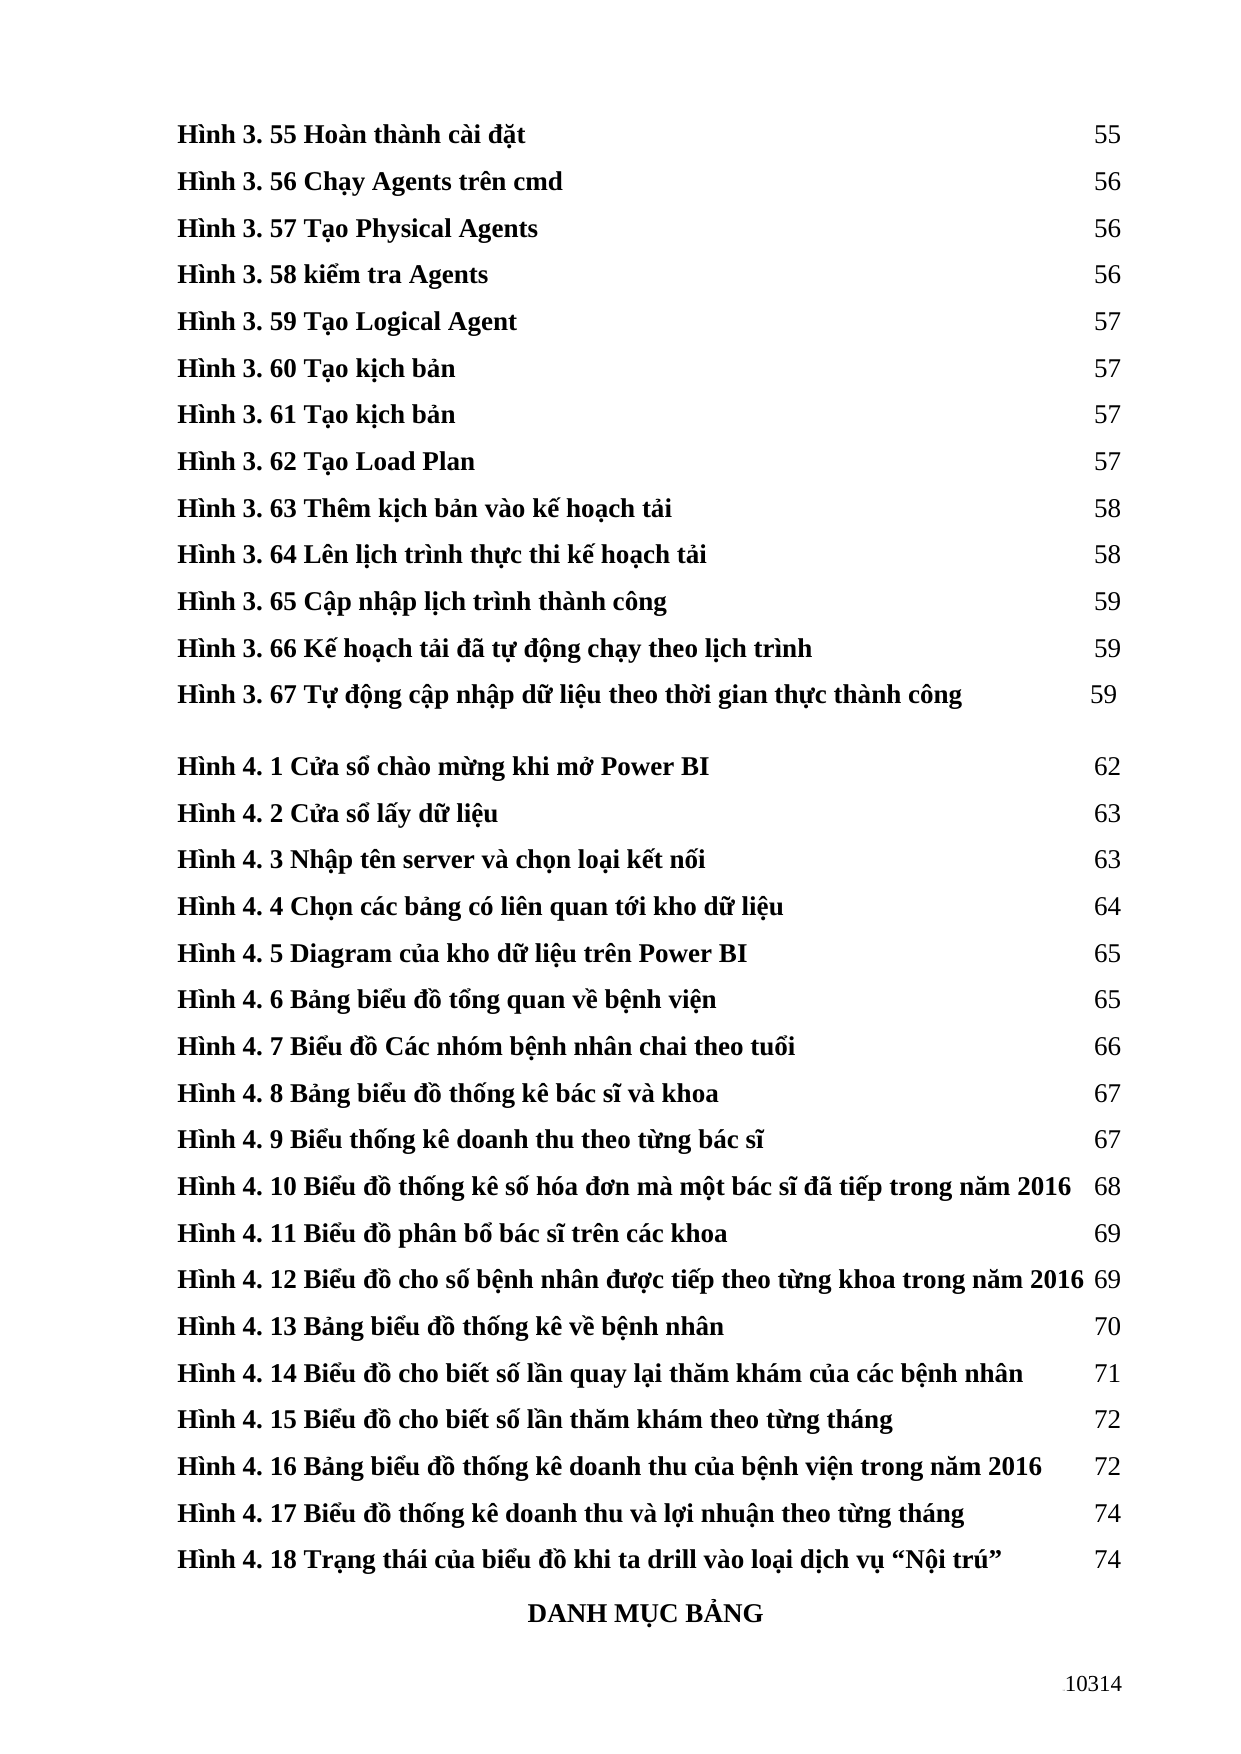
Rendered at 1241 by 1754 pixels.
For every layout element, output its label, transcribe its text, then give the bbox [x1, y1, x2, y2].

text DANH MỤC BẢNG [177, 1598, 1114, 1629]
